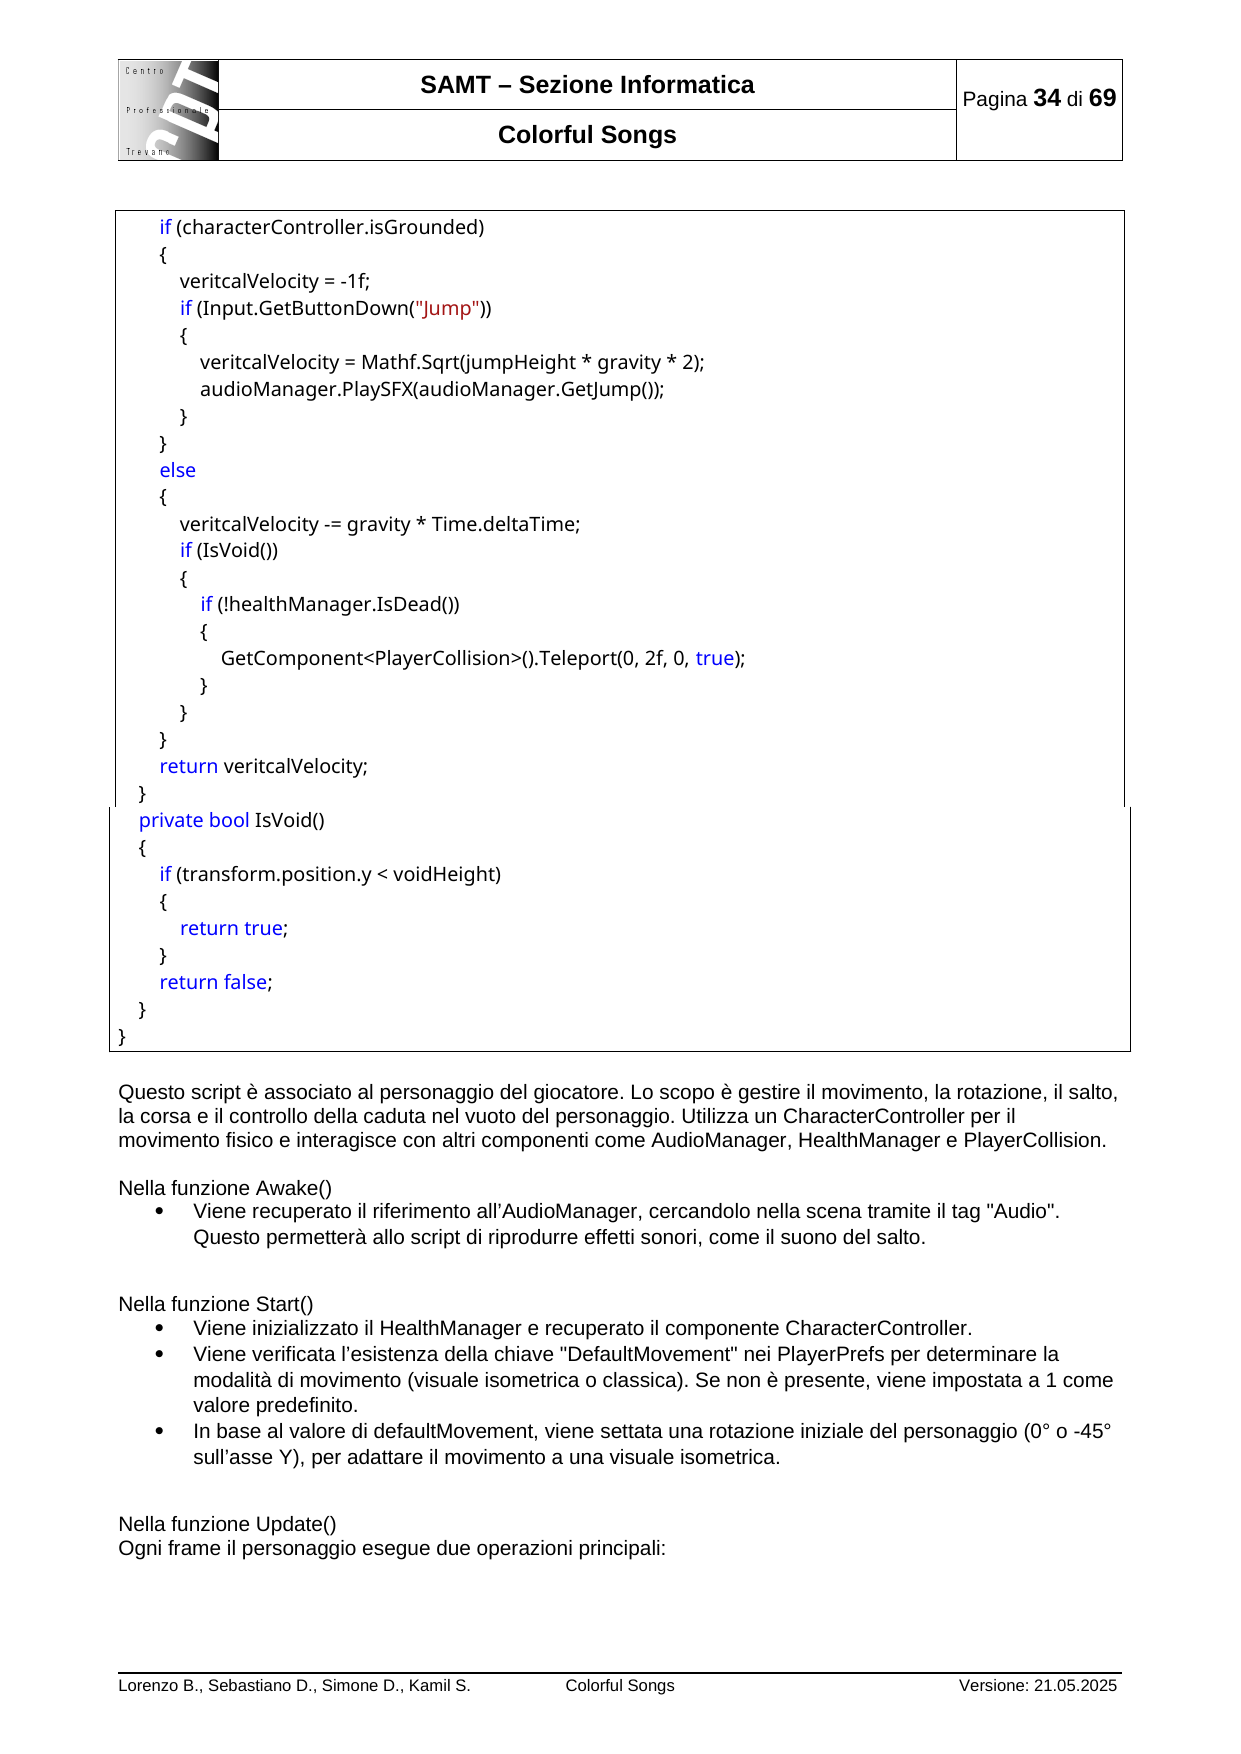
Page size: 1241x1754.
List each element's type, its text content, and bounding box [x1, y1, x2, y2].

text } [110, 1019, 1130, 1051]
text } [118, 995, 1122, 1019]
text veritcalVelocity = -1f; [118, 267, 1122, 294]
picture [118, 60, 219, 160]
text Nella funzione Start() [118, 1292, 1122, 1316]
text return false; [118, 968, 1122, 995]
text Nella funzione Update() [118, 1512, 1122, 1536]
text GetComponent<PlayerCollision>().Teleport(0, 2f, 0, true); [118, 645, 1122, 672]
text if (Input.GetButtonDown("Jump")) [118, 294, 1122, 321]
text return veritcalVelocity; [118, 753, 1122, 779]
text } [118, 699, 1122, 726]
text else [118, 456, 1122, 483]
text } [118, 779, 1122, 807]
text } [118, 941, 1122, 968]
text { [118, 483, 1122, 510]
list Viene inizializzato il HealthManager e recuperato il componente CharacterController. [156, 1316, 1122, 1340]
text audioManager.PlaySFX(audioManager.GetJump()); [118, 375, 1122, 402]
text veritcalVelocity -= gravity * Time.deltaTime; [118, 510, 1122, 537]
text { [118, 618, 1122, 645]
text { [118, 887, 1122, 914]
text if (!healthManager.IsDead()) [118, 591, 1122, 618]
text Ogni frame il personaggio esegue due operazioni principali: [118, 1536, 1122, 1559]
text } [118, 726, 1122, 753]
text private bool IsVoid() [118, 807, 1122, 833]
text veritcalVelocity = Mathf.Sqrt(jumpHeight * gravity * 2); [118, 348, 1122, 375]
text { [118, 321, 1122, 348]
text { [118, 833, 1122, 861]
text } [118, 672, 1122, 699]
text if (transform.position.y < voidHeight) [118, 861, 1122, 887]
text if (characterController.isGrounded) [116, 211, 1124, 240]
text if (IsVoid()) [118, 537, 1122, 564]
text Nella funzione Awake() [118, 1175, 1122, 1199]
text { [118, 564, 1122, 591]
text return true; [118, 914, 1122, 941]
list Viene verificata l’esistenza della chiave "DefaultMovement" nei PlayerPrefs per determinare la modalità di movimento (visuale isometrica o classica). Se non è presente, viene impostata a 1 come valore predefinito. [156, 1342, 1122, 1417]
text { [118, 240, 1122, 267]
list In base al valore di defaultMovement, viene settata una rotazione iniziale del personaggio (0° o -45° sull’asse Y), per adattare il movimento a una visuale isometrica. [156, 1419, 1122, 1469]
list Viene recuperato il riferimento all’AudioManager, cercandolo nella scena tramite il tag "Audio". Questo permetterà allo script di riprodurre effetti sonori, come il suono del salto. [156, 1199, 1122, 1249]
text } [118, 429, 1122, 456]
text Questo script è associato al personaggio del giocatore. Lo scopo è gestire il movimento, la rotazione, il salto, la corsa e il controllo della caduta nel vuoto del personaggio. Utilizza un CharacterController per il movimento fisico e interagisce con altri componenti come AudioManager, HealthManager e PlayerCollision. [118, 1079, 1122, 1151]
text } [118, 402, 1122, 429]
